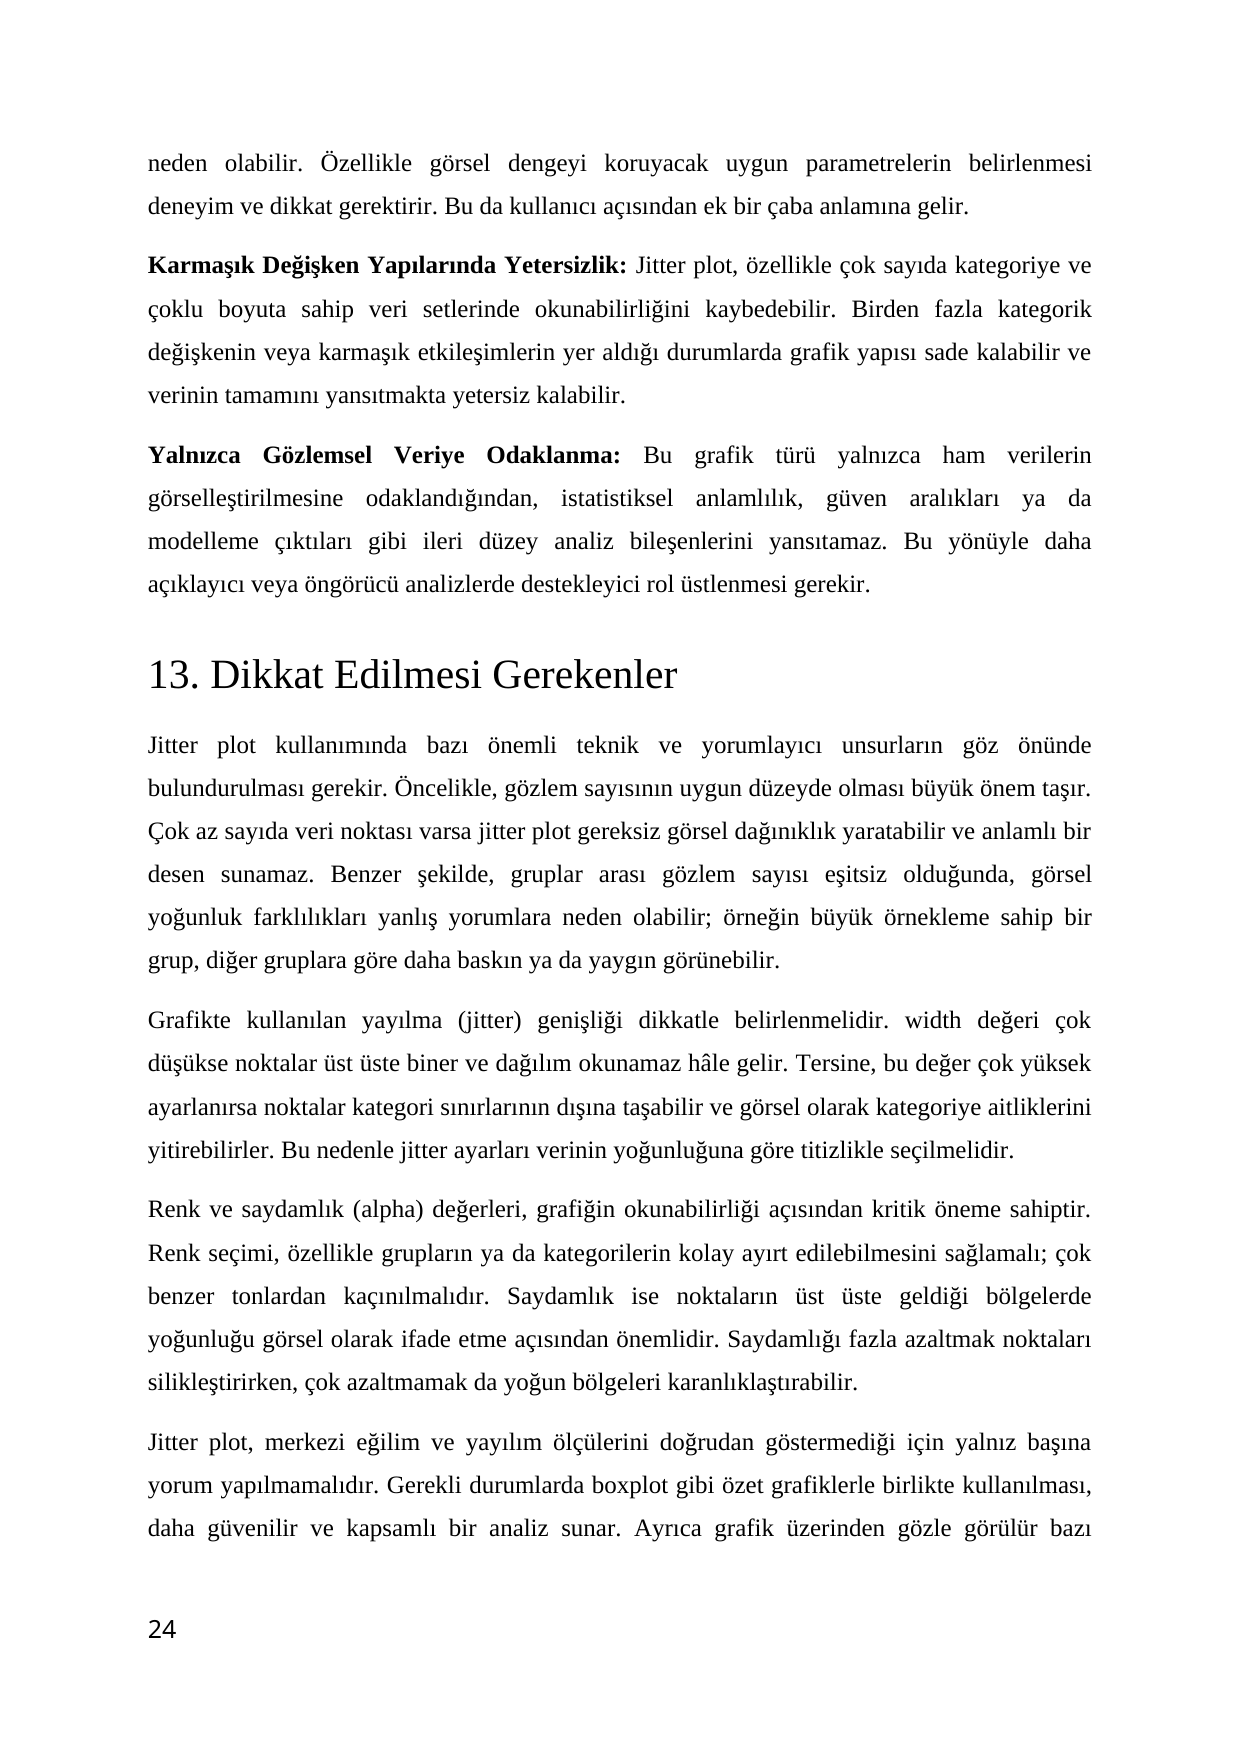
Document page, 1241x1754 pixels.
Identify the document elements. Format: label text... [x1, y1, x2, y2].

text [148, 148, 1093, 219]
text Grafikte kullanılan yayılma (jitter) genişliği dikkatle belirlenmelidir. width değeri çok düşükse noktalar üst üste biner ve dağılım okunamaz hâle gelir. Tersine, bu değer çok yüksek ayarlanırsa noktalar kategori sınırlarının dışına taşabilir ve görsel olarak kategoriye aitliklerini yitirebilirler. Bu nedenle jitter ayarları verinin yoğunluğuna göre titizlikle seçilmelidir. [148, 1005, 1093, 1163]
subtitle 13. Dikkat Edilmesi Gerekenler [148, 650, 1093, 698]
text Jitter plot kullanımında bazı önemli teknik ve yorumlayıcı unsurların göz önünde bulundurulması gerekir. Öncelikle, gözlem sayısının uygun düzeyde olması büyük önem taşır. Çok az sayıda veri noktası varsa jitter plot gereksiz görsel dağınıklık yaratabilir ve anlamlı bir desen sunamaz. Benzer şekilde, gruplar arası gözlem sayısı eşitsiz olduğunda, görsel yoğunluk farklılıkları yanlış yorumlara neden olabilir; örneğin büyük örnekleme sahip bir grup, diğer gruplara göre daha baskın ya da yaygın görünebilir. [148, 730, 1093, 974]
text Renk ve saydamlık (alpha) değerleri, grafiğin okunabilirliği açısından kritik öneme sahiptir. Renk seçimi, özellikle grupların ya da kategorilerin kolay ayırt edilebilmesini sağlamalı; çok benzer tonlardan kaçınılmalıdır. Saydamlık ise noktaların üst üste geldiği bölgelerde yoğunluğu görsel olarak ifade etme açısından önemlidir. Saydamlığı fazla azaltmak noktaları silikleştirirken, çok azaltmamak da yoğun bölgeleri karanlıklaştırabilir. [148, 1194, 1093, 1396]
text Yalnızca Gözlemsel Veriye Odaklanma: Bu grafik türü yalnızca ham verilerin görselleştirilmesine odaklandığından, istatistiksel anlamlılık, güven aralıkları ya da modelleme çıktıları gibi ileri düzey analiz bileşenlerini yansıtamaz. Bu yönüyle daha açıklayıcı veya öngörücü analizlerde destekleyici rol üstlenmesi gerekir. [148, 440, 1093, 598]
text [148, 1427, 1093, 1542]
text Karmaşık Değişken Yapılarında Yetersizlik: Jitter plot, özellikle çok sayıda kategoriye ve çoklu boyuta sahip veri setlerinde okunabilirliğini kaybedebilir. Birden fazla kategorik değişkenin veya karmaşık etkileşimlerin yer aldığı durumlarda grafik yapısı sade kalabilir ve verinin tamamını yansıtmakta yetersiz kalabilir. [148, 251, 1093, 409]
